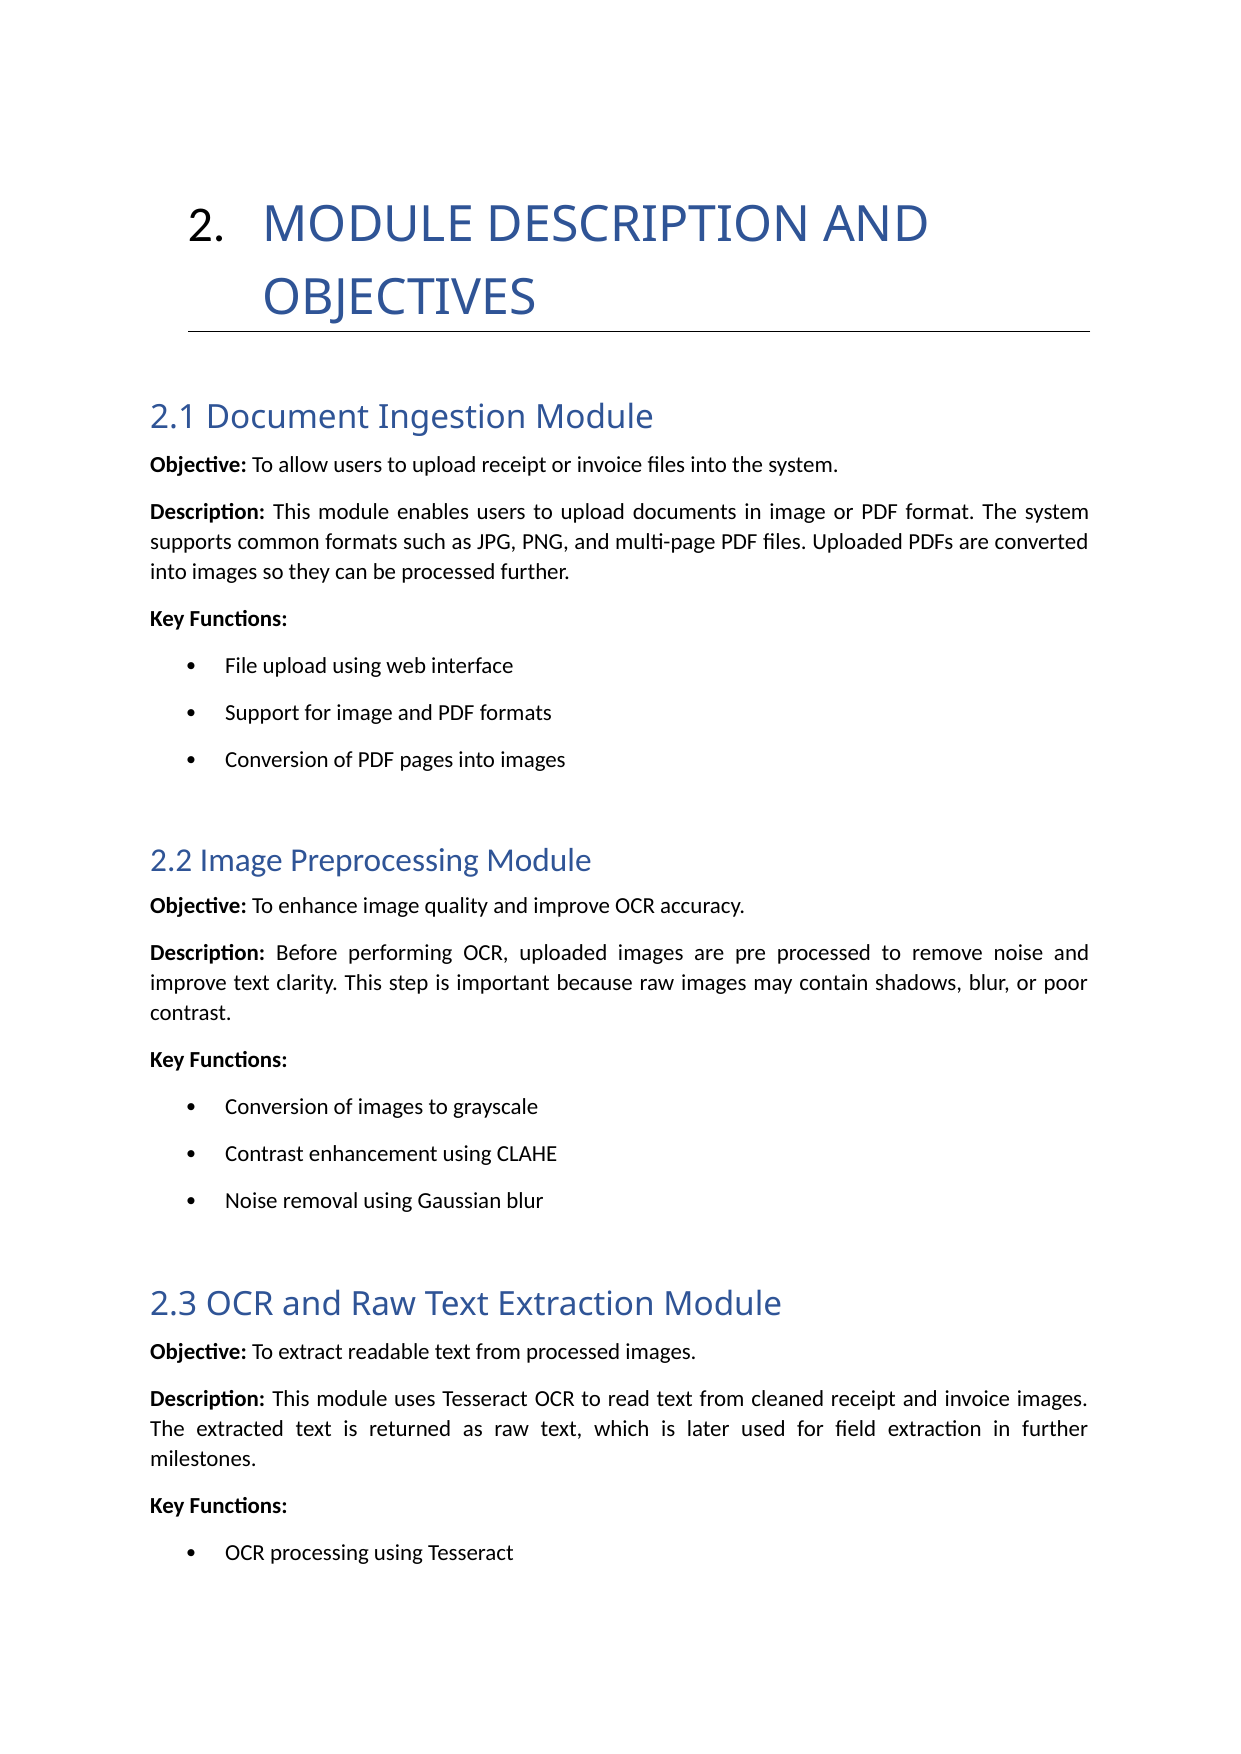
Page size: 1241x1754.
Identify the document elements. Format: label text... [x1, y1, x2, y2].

text Key Functions: [150, 1491, 1090, 1519]
subtitle MODULE DESCRIPTION AND OBJECTIVES [187, 187, 1090, 332]
text Description: This module uses Tesseract OCR to read text from cleaned receipt and invoice images. The extracted text is returned as raw text, which is later used for field extraction in further milestones. [150, 1384, 1090, 1472]
list File upload using web interface [187, 651, 1090, 679]
text Key Functions: [150, 604, 1090, 632]
list Support for image and PDF formats [187, 698, 1090, 726]
text Description: This module enables users to upload documents in image or PDF format. The system supports common formats such as JPG, PNG, and multi-page PDF files. Uploaded PDFs are converted into images so they can be processed further. [150, 497, 1090, 586]
list Conversion of PDF pages into images [187, 745, 1090, 773]
list Conversion of images to grayscale [187, 1092, 1090, 1120]
subtitle 2.3 OCR and Raw Text Extraction Module [150, 1279, 1090, 1325]
list OCR processing using Tesseract [187, 1538, 1090, 1566]
list Noise removal using Gaussian blur [187, 1186, 1090, 1214]
subtitle 2.2 Image Preprocessing Module [150, 839, 1090, 879]
list Contrast enhancement using CLAHE [187, 1139, 1090, 1167]
text Objective: To extract readable text from processed images. [150, 1337, 1090, 1365]
text Objective: To allow users to upload receipt or invoice files into the system. [150, 450, 1090, 478]
text Key Functions: [150, 1045, 1090, 1073]
subtitle 2.1 Document Ingestion Module [150, 393, 1090, 438]
text Objective: To enhance image quality and improve OCR accuracy. [150, 891, 1090, 919]
text Description: Before performing OCR, uploaded images are pre processed to remove noise and improve text clarity. This step is important because raw images may contain shadows, blur, or poor contrast. [150, 938, 1090, 1026]
